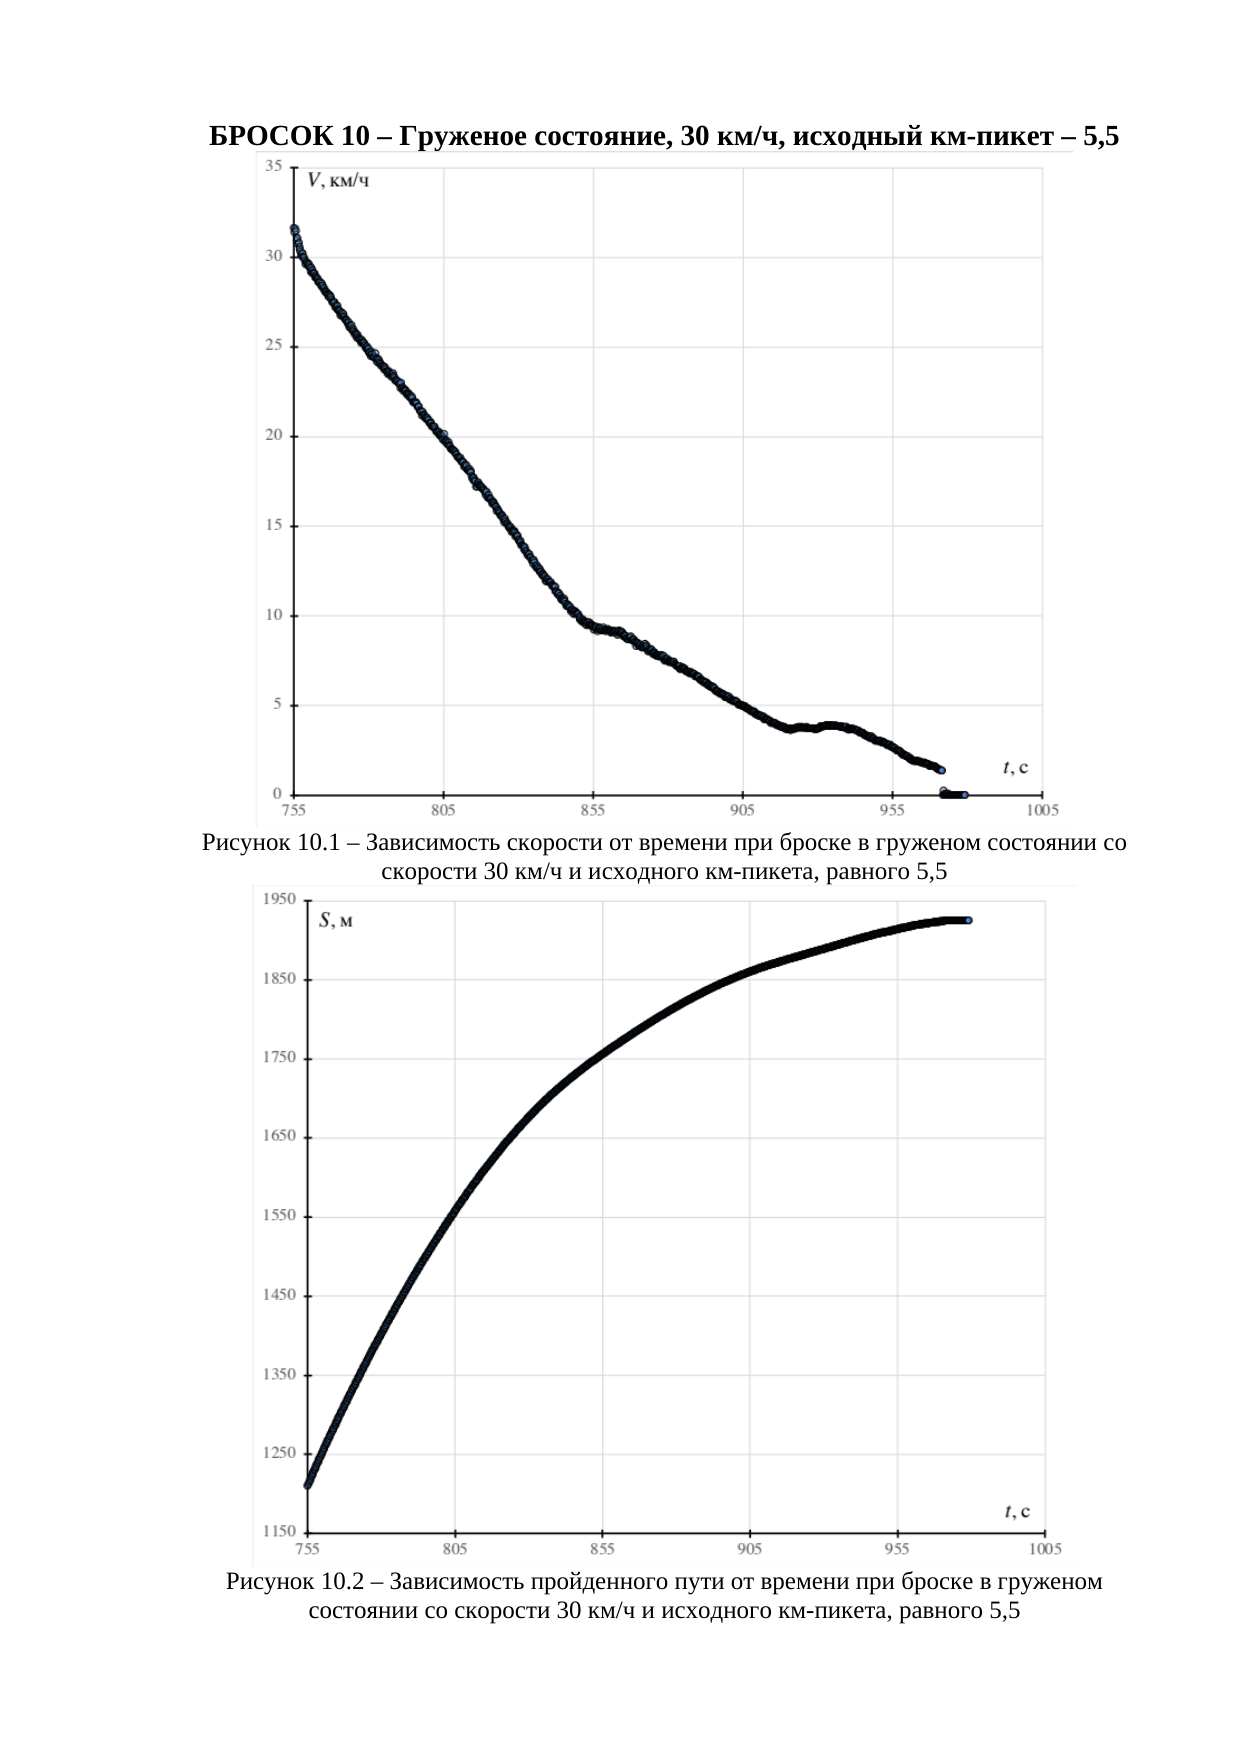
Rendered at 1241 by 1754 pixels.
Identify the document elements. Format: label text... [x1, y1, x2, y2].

text Рисунок 10.1 – Зависимость скорости от времени при броске в груженом состоянии со скорости 30 км/ч и исходного км-пикета, равного 5,5 [177, 827, 1152, 885]
text БРОСОК 10 – Груженое состояние, 30 км/ч, исходный км-пикет – 5,5 [177, 118, 1152, 152]
text Рисунок 10.2 – Зависимость пройденного пути от времени при броске в груженом состоянии со скорости 30 км/ч и исходного км-пикета, равного 5,5 [177, 1566, 1152, 1624]
